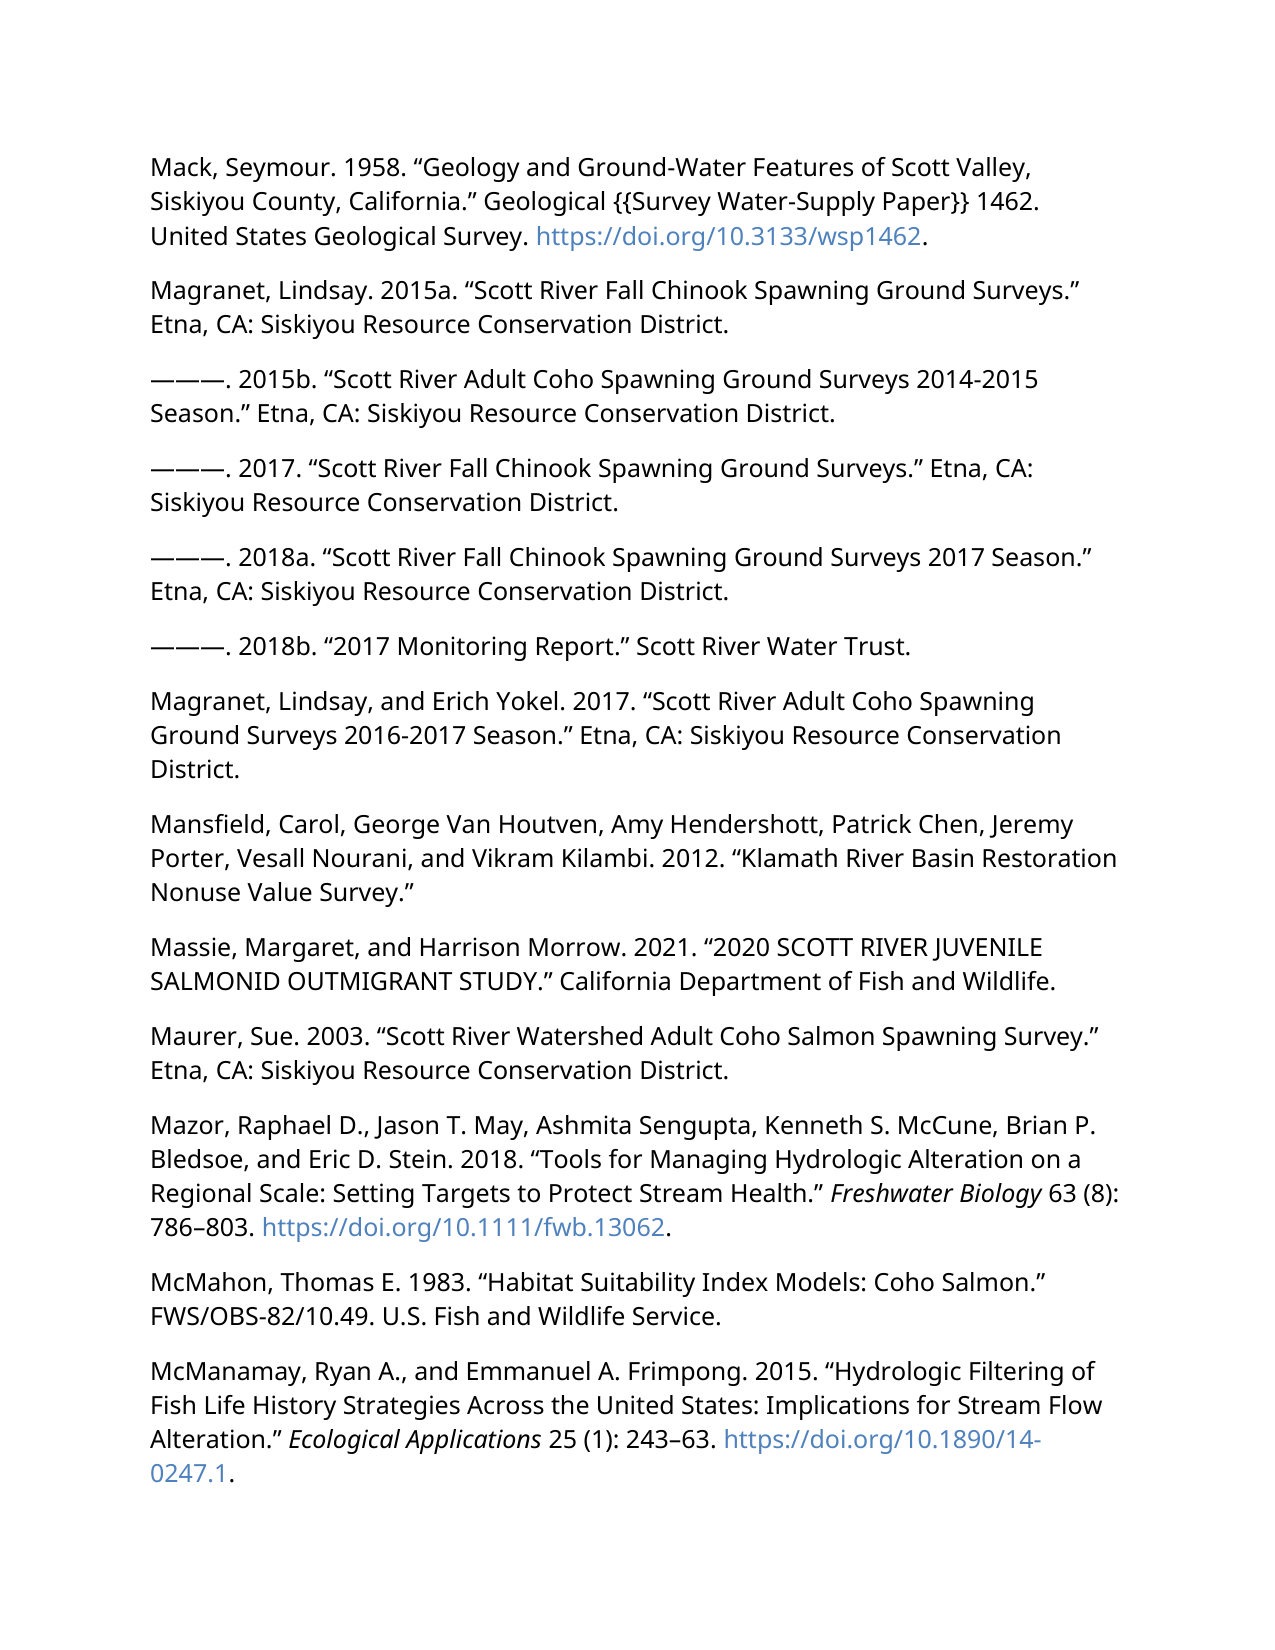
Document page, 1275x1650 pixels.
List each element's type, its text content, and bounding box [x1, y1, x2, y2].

text Magranet, Lindsay. 2015a. “Scott River Fall Chinook Spawning Ground Surveys.” Etna, CA: Siskiyou Resource Conservation District. [150, 273, 1125, 341]
text McManamay, Ryan A., and Emmanuel A. Frimpong. 2015. “Hydrologic Filtering of Fish Life History Strategies Across the United States: Implications for Stream Flow Alteration.” Ecological Applications 25 (1): 243–63. https://doi.org/10.1890/14-0247.1. [150, 1354, 1125, 1490]
text Mazor, Raphael D., Jason T. May, Ashmita Sengupta, Kenneth S. McCune, Brian P. Bledsoe, and Eric D. Stein. 2018. “Tools for Managing Hydrologic Alteration on a Regional Scale: Setting Targets to Protect Stream Health.” Freshwater Biology 63 (8): 786–803. https://doi.org/10.1111/fwb.13062. [150, 1108, 1125, 1244]
text Mack, Seymour. 1958. “Geology and Ground-Water Features of Scott Valley, Siskiyou County, California.” Geological {{Survey Water-Supply Paper}} 1462. United States Geological Survey. https://doi.org/10.3133/wsp1462. [150, 150, 1125, 252]
text McMahon, Thomas E. 1983. “Habitat Suitability Index Models: Coho Salmon.” FWS/OBS-82/10.49. U.S. Fish and Wildlife Service. [150, 1265, 1125, 1333]
text Magranet, Lindsay, and Erich Yokel. 2017. “Scott River Adult Coho Spawning Ground Surveys 2016-2017 Season.” Etna, CA: Siskiyou Resource Conservation District. [150, 684, 1125, 786]
text ———. 2018b. “2017 Monitoring Report.” Scott River Water Trust. [150, 629, 1125, 663]
text Maurer, Sue. 2003. “Scott River Watershed Adult Coho Salmon Spawning Survey.” Etna, CA: Siskiyou Resource Conservation District. [150, 1019, 1125, 1087]
text Mansfield, Carol, George Van Houtven, Amy Hendershott, Patrick Chen, Jeremy Porter, Vesall Nourani, and Vikram Kilambi. 2012. “Klamath River Basin Restoration Nonuse Value Survey.” [150, 807, 1125, 909]
text ———. 2018a. “Scott River Fall Chinook Spawning Ground Surveys 2017 Season.” Etna, CA: Siskiyou Resource Conservation District. [150, 540, 1125, 608]
text Massie, Margaret, and Harrison Morrow. 2021. “2020 SCOTT RIVER JUVENILE SALMONID OUTMIGRANT STUDY.” California Department of Fish and Wildlife. [150, 930, 1125, 998]
text ———. 2015b. “Scott River Adult Coho Spawning Ground Surveys 2014-2015 Season.” Etna, CA: Siskiyou Resource Conservation District. [150, 362, 1125, 430]
text ———. 2017. “Scott River Fall Chinook Spawning Ground Surveys.” Etna, CA: Siskiyou Resource Conservation District. [150, 451, 1125, 519]
